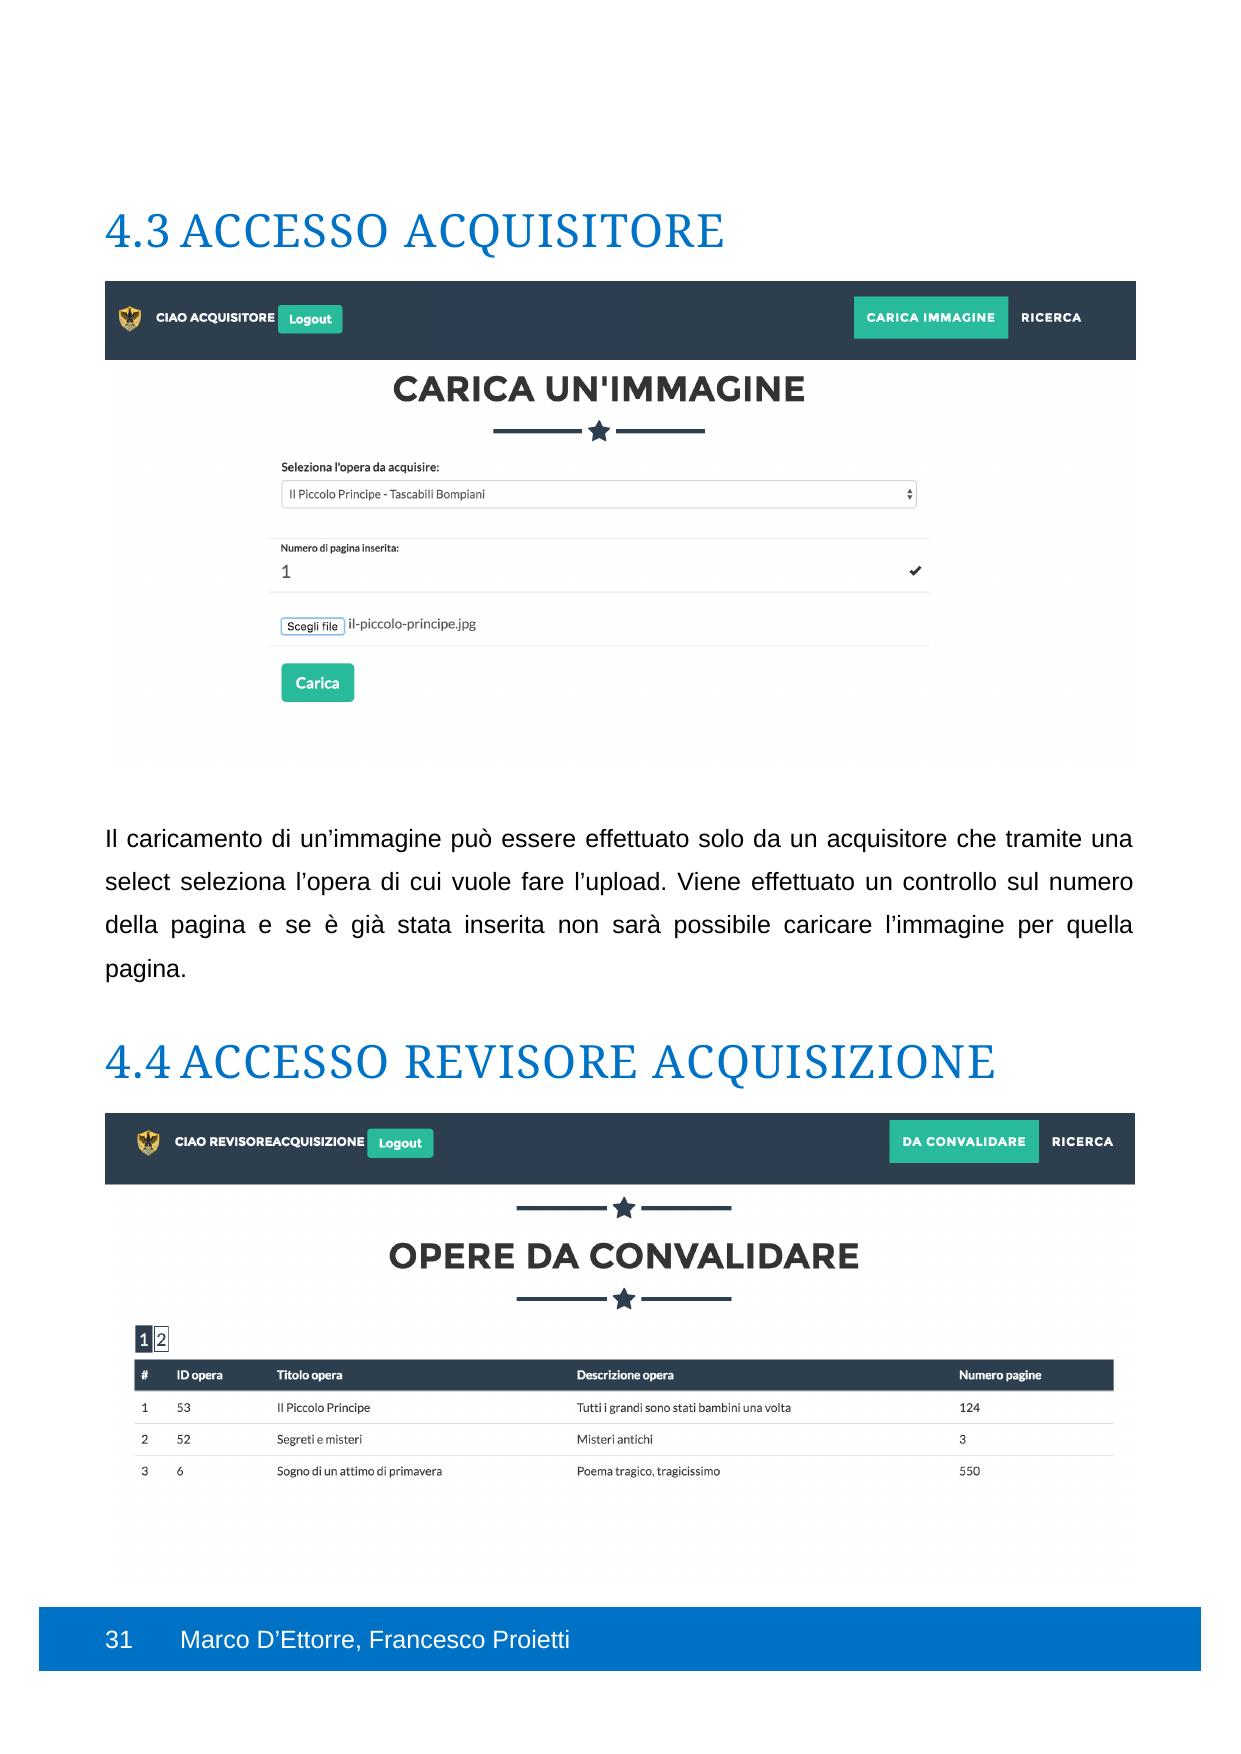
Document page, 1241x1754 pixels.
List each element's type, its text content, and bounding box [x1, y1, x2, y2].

picture [105, 1113, 1135, 1586]
picture [105, 281, 1136, 767]
text Il caricamento di un’immagine può essere effettuato solo da un acquisitore che tramite una select seleziona l’opera di cui vuole fare l’upload. Viene effettuato un controllo sul numero della pagina e se è già stata inserita non sarà possibile caricare l’immagine per quella pagina. [105, 824, 1135, 982]
subtitle Accesso acquisitore [105, 198, 1135, 260]
subtitle Accesso revisore acquisizione [105, 1030, 1135, 1092]
